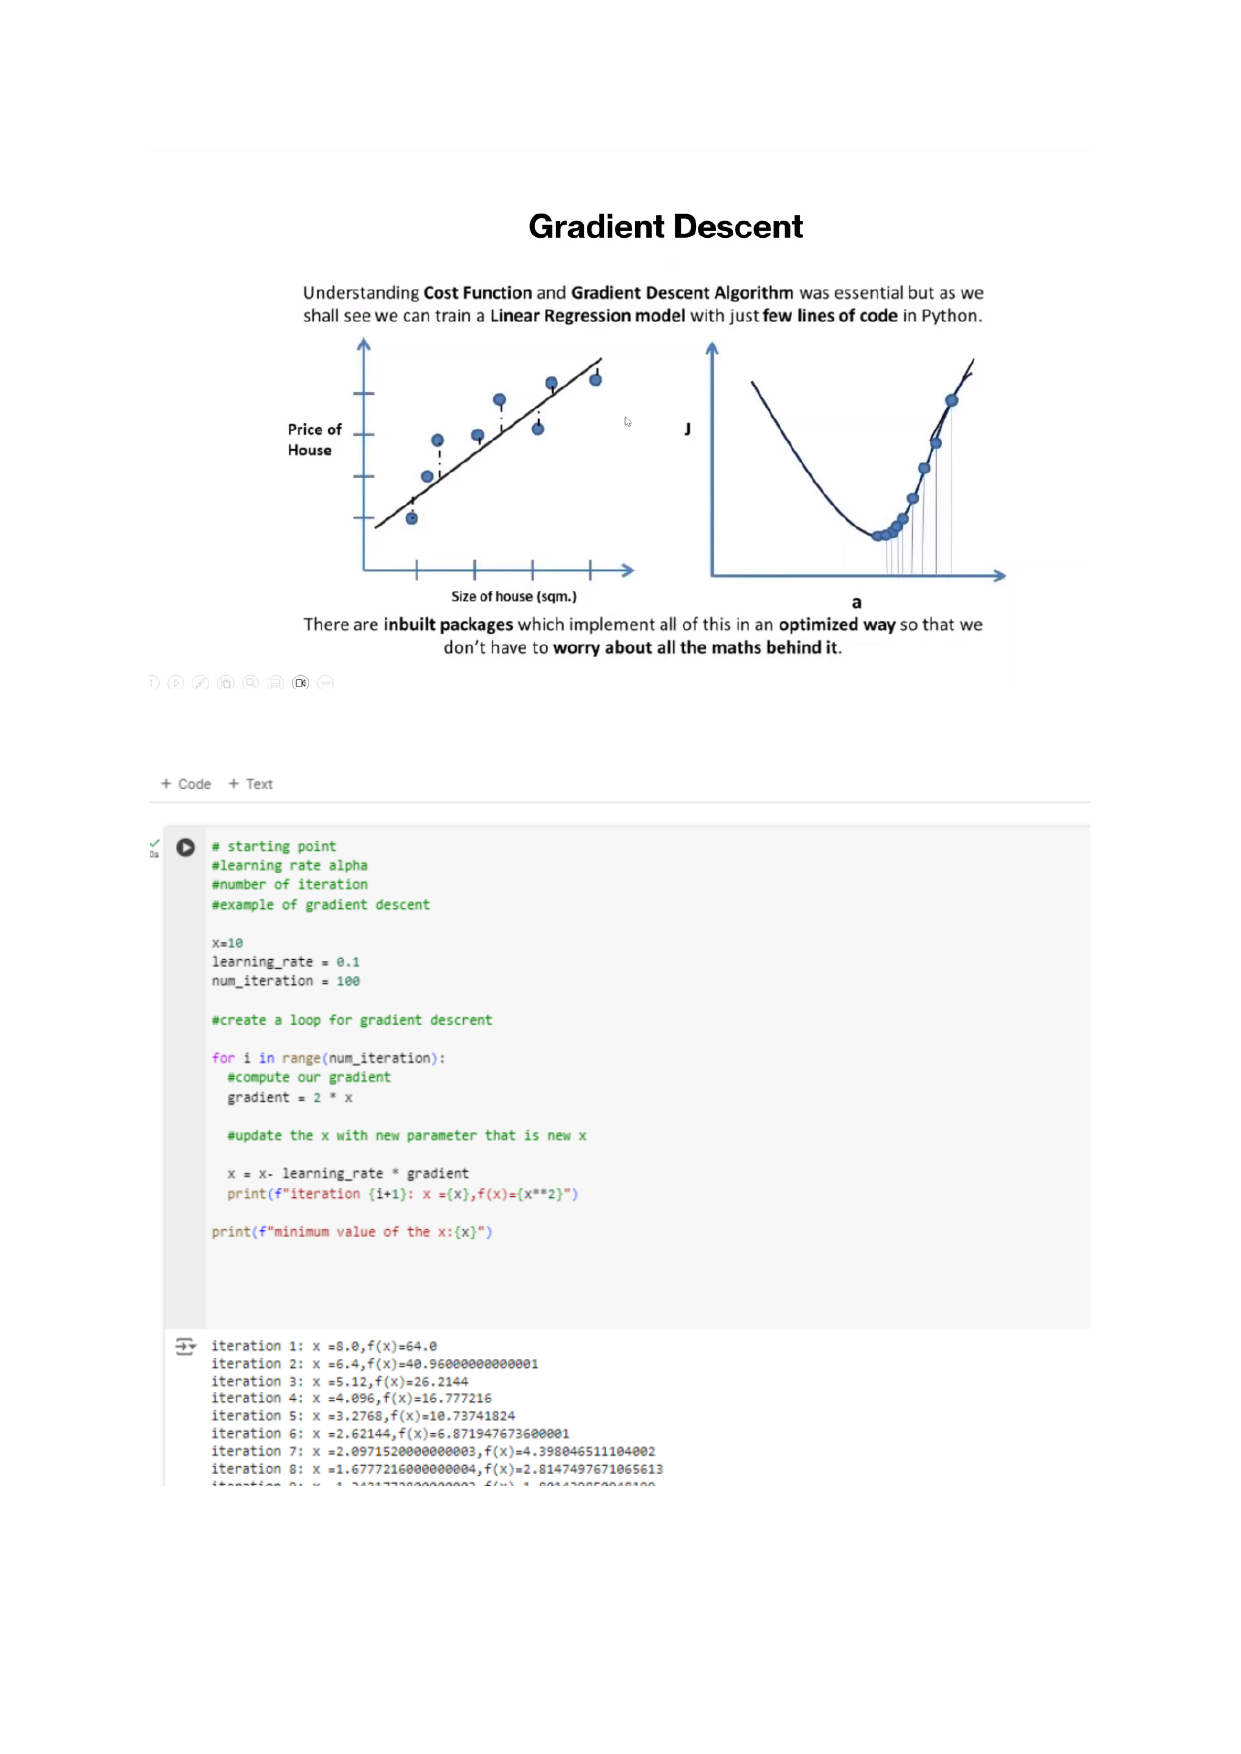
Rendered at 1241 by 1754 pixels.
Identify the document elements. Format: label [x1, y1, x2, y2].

picture [150, 767, 1091, 1486]
picture [150, 150, 1091, 689]
